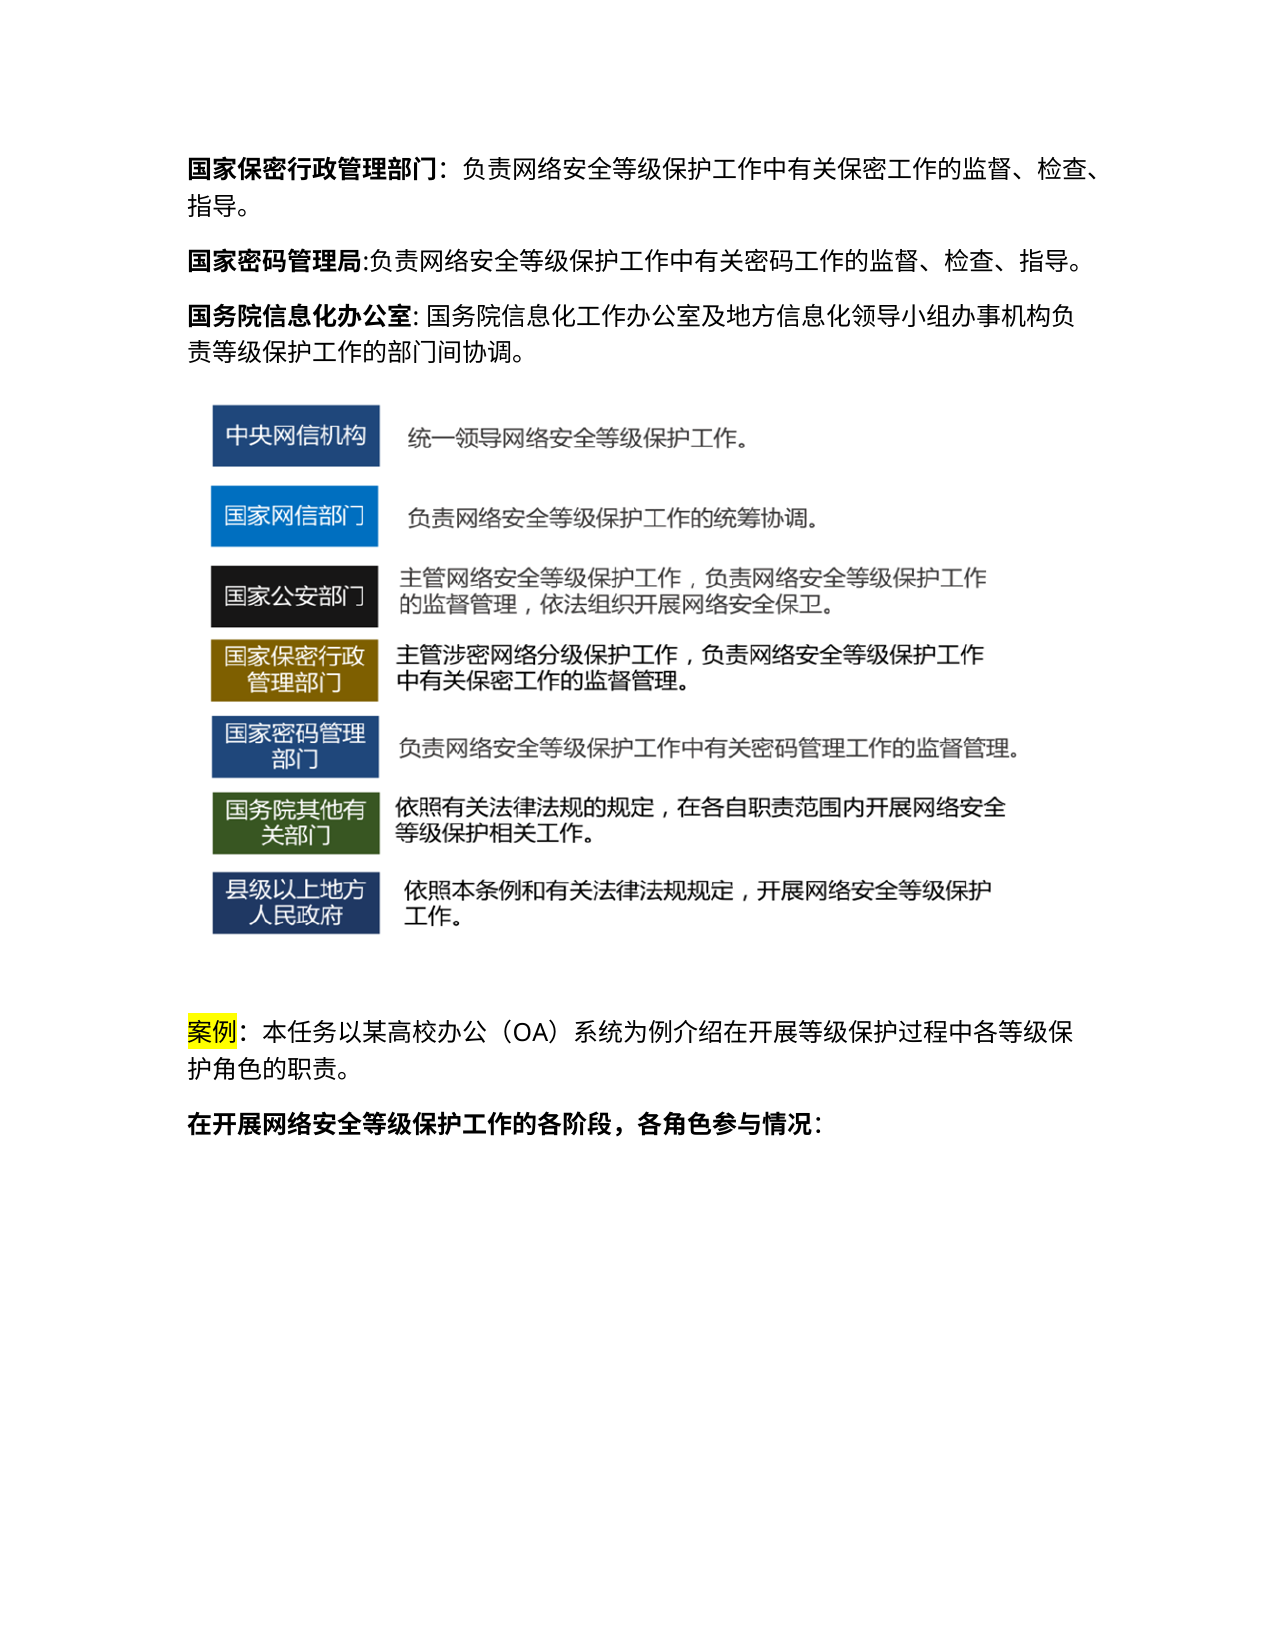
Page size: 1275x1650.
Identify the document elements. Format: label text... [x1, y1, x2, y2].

text 国家密码管理局:负责网络安全等级保护工作中有关密码工作的监督、检查、指导。 [187, 241, 1087, 277]
picture [187, 387, 1063, 942]
text 在开展网络安全等级保护工作的各阶段，各角色参与情况： [187, 1104, 1087, 1140]
text 国家保密行政管理部门：负责网络安全等级保护工作中有关保密工作的监督、检查、指导。 [187, 150, 1087, 222]
text 国务院信息化办公室: 国务院信息化工作办公室及地方信息化领导小组办事机构负责等级保护工作的部门间协调。 [187, 296, 1087, 369]
text 案例：本任务以某高校办公（OA）系统为例介绍在开展等级保护过程中各等级保护角色的职责。 [187, 1013, 1087, 1085]
